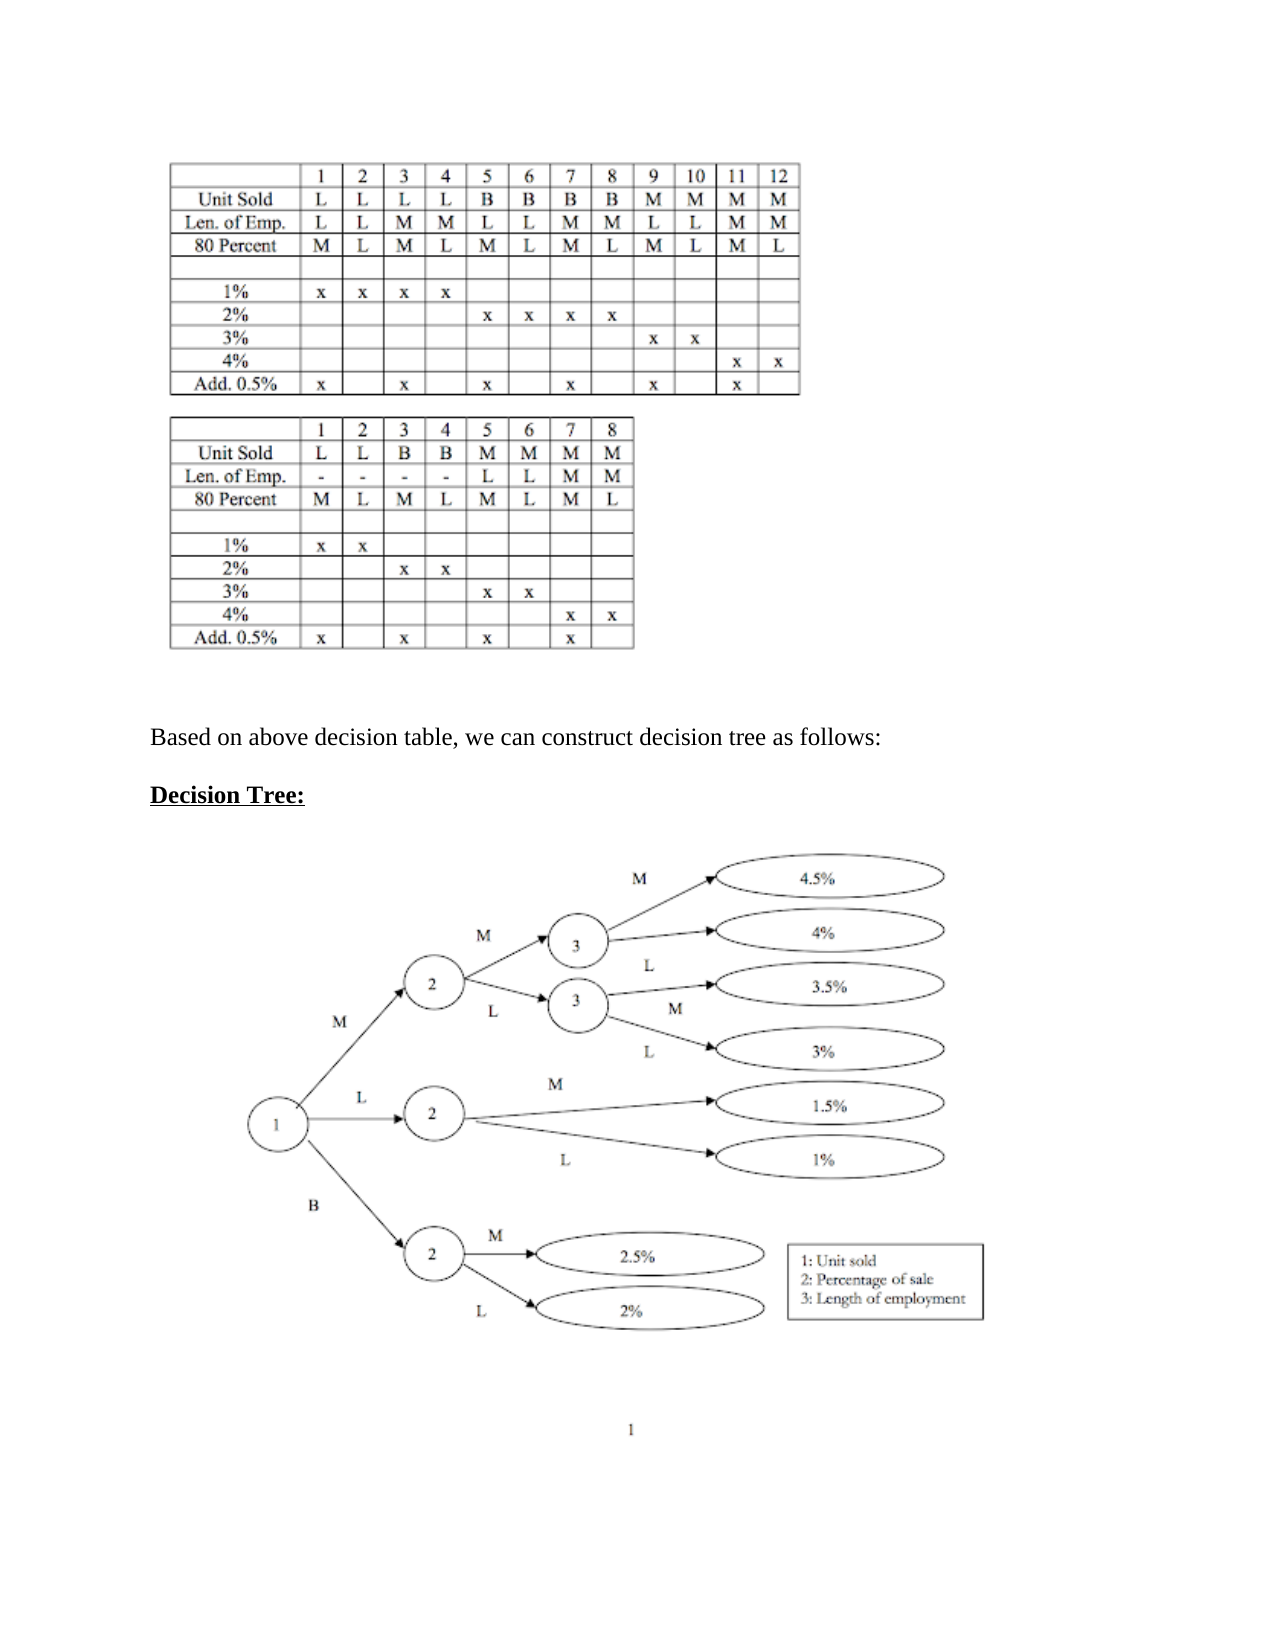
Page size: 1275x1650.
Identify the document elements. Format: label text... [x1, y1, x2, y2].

picture [150, 837, 1125, 1478]
picture [150, 150, 1125, 665]
text Based on above decision table, we can construct decision tree as follows: [150, 722, 1125, 751]
text Decision Tree: [150, 780, 1125, 809]
